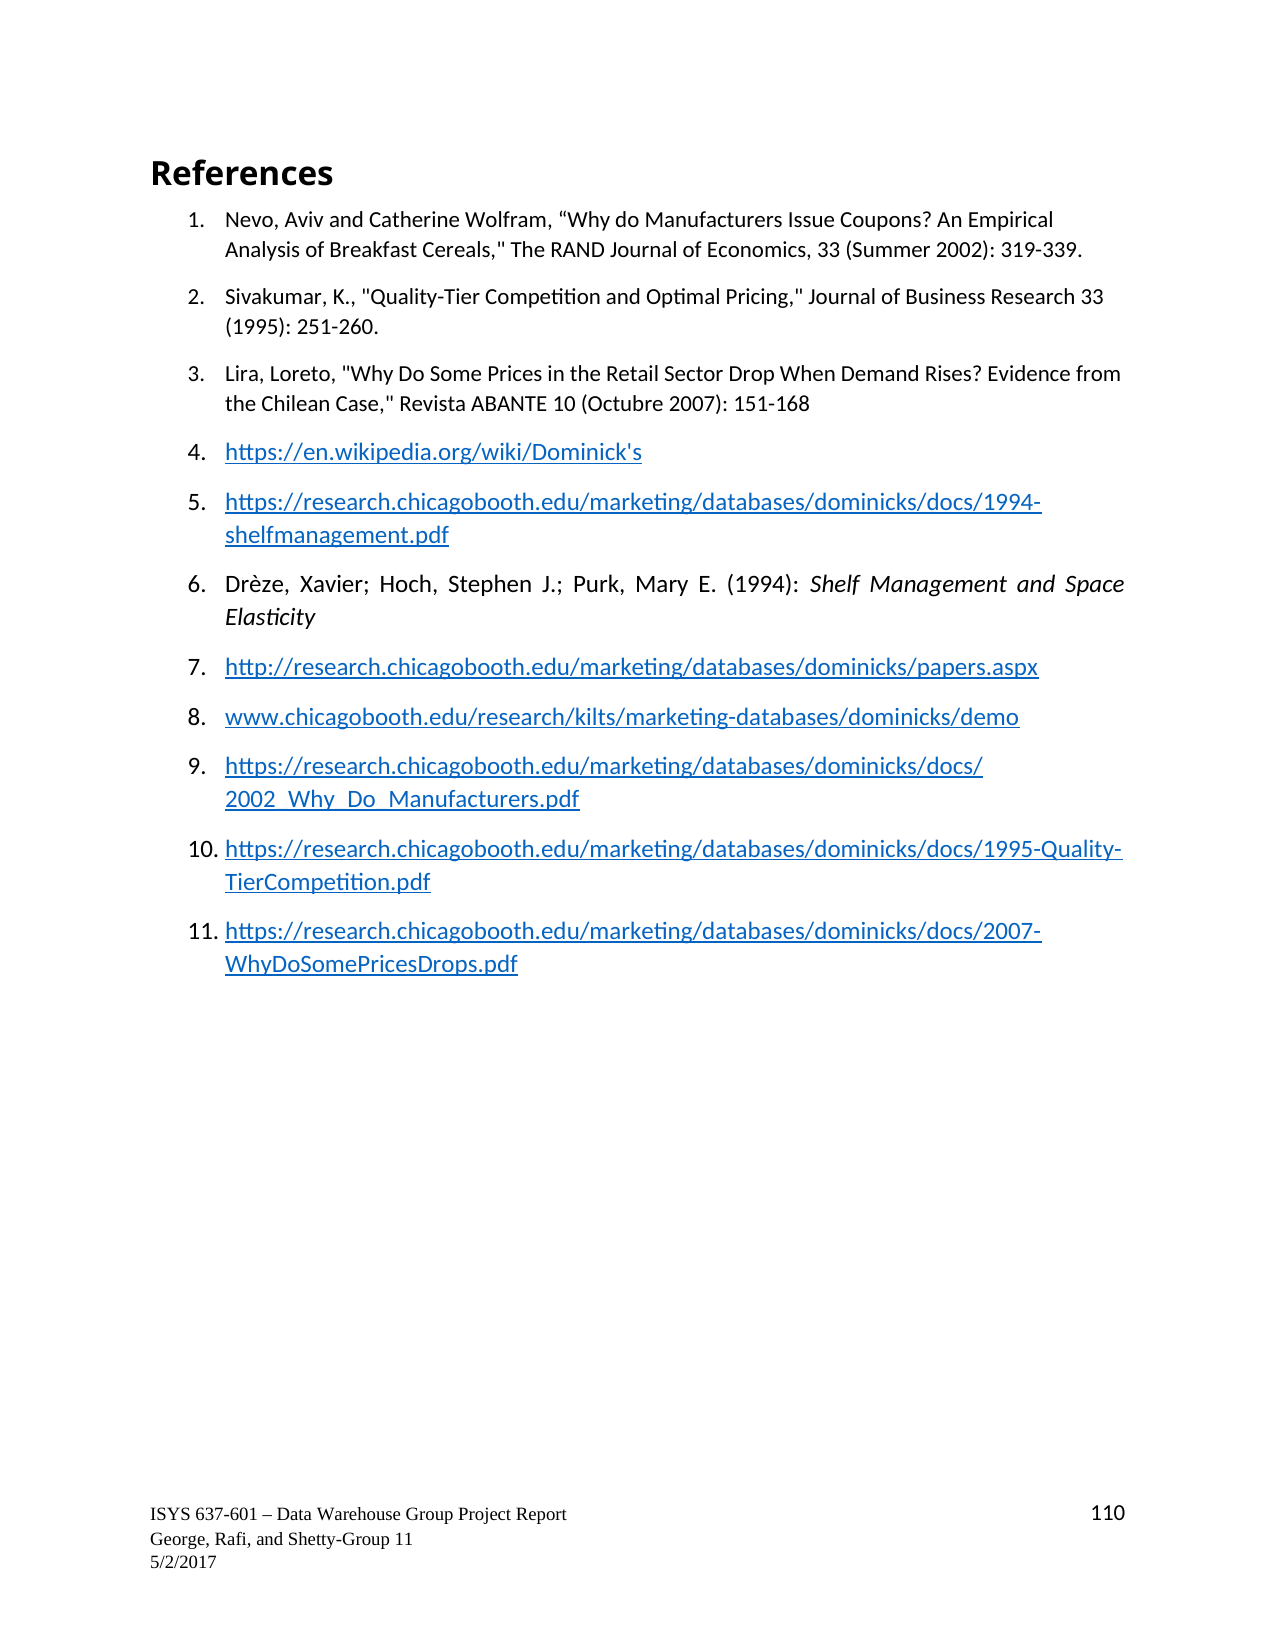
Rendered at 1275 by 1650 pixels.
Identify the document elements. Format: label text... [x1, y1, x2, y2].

list Drèze, Xavier; Hoch, Stephen J.; Purk, Mary E. (1994): Shelf Management and Space Elasticity [187, 568, 1125, 632]
list http://research.chicagobooth.edu/marketing/databases/dominicks/papers.aspx [187, 651, 1125, 682]
list https://research.chicagobooth.edu/marketing/databases/dominicks/docs/1995-Quality-TierCompetition.pdf [187, 833, 1125, 896]
list https://research.chicagobooth.edu/marketing/databases/dominicks/docs/2007-WhyDoSomePricesDrops.pdf [187, 915, 1125, 979]
list https://research.chicagobooth.edu/marketing/databases/dominicks/docs/1994-shelfmanagement.pdf [187, 486, 1125, 549]
list Lira, Loreto, "Why Do Some Prices in the Retail Sector Drop When Demand Rises? Evidence from the Chilean Case," Revista ABANTE 10 (Octubre 2007): 151-168 [187, 359, 1125, 418]
list Sivakumar, K., "Quality-Tier Competition and Optimal Pricing," Journal of Business Research 33 (1995): 251-260. [187, 282, 1125, 341]
subtitle References [150, 150, 1125, 195]
list www.chicagobooth.edu/research/kilts/marketing-databases/dominicks/demo [187, 701, 1125, 731]
list Nevo, Aviv and Catherine Wolfram, “Why do Manufacturers Issue Coupons? An Empirical Analysis of Breakfast Cereals," The RAND Journal of Economics, 33 (Summer 2002): 319-339. [187, 205, 1125, 263]
list https://en.wikipedia.org/wiki/Dominick's [187, 436, 1125, 467]
list https://research.chicagobooth.edu/marketing/databases/dominicks/docs/2002_Why_Do_Manufacturers.pdf [187, 750, 1125, 814]
